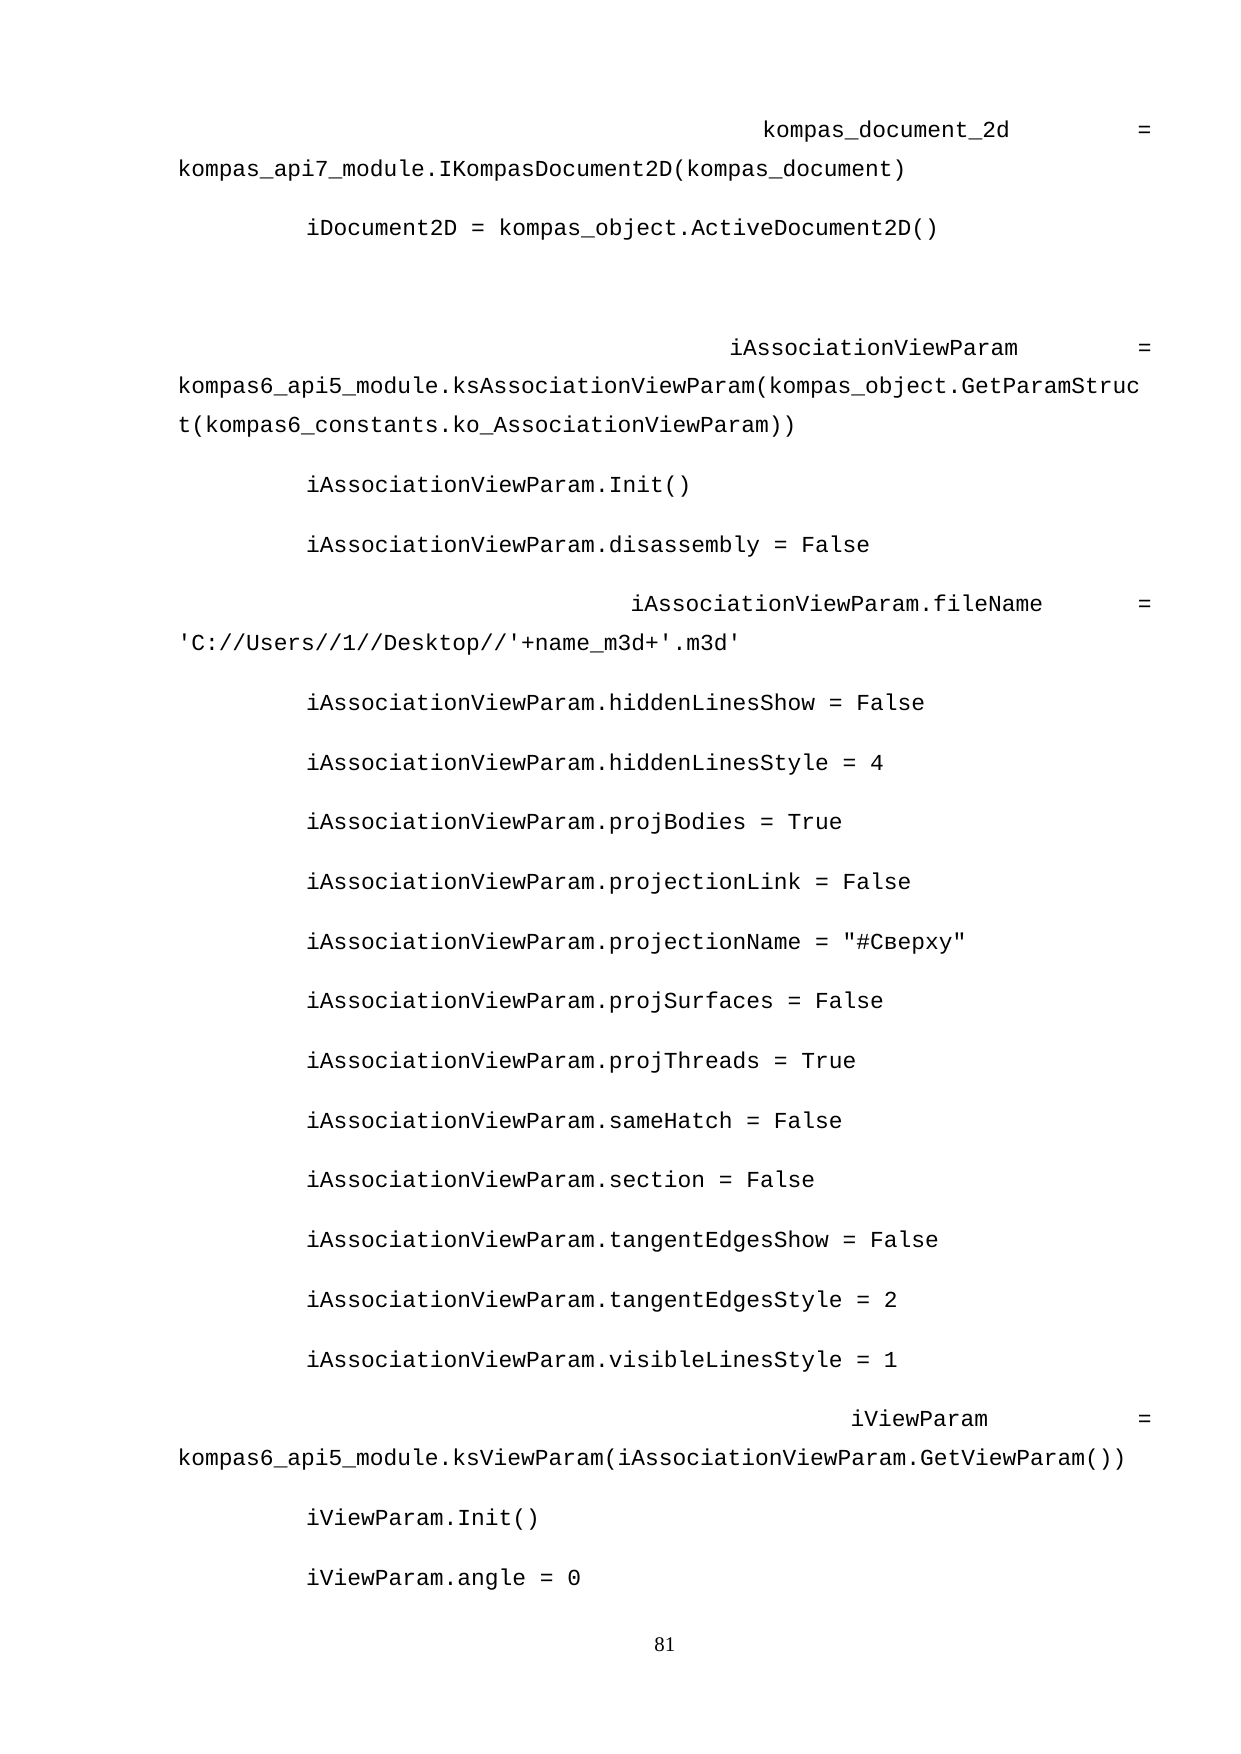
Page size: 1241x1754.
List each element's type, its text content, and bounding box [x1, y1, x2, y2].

text iAssociationViewParam.tangentEdgesShow = False [177, 1228, 1152, 1254]
text iViewParam.angle = 0 [177, 1566, 1152, 1592]
text iAssociationViewParam.Init() [177, 473, 1152, 499]
text iViewParam = kompas6_api5_module.ksViewParam(iAssociationViewParam.GetViewParam()) [177, 1408, 1152, 1472]
text iAssociationViewParam.disassembly = False [177, 533, 1152, 559]
text iAssociationViewParam.sameHatch = False [177, 1109, 1152, 1135]
text iAssociationViewParam = kompas6_api5_module.ksAssociationViewParam(kompas_object.GetParamStruct(kompas6_constants.ko_AssociationViewParam)) [177, 336, 1152, 440]
text iAssociationViewParam.hiddenLinesShow = False [177, 691, 1152, 717]
text iAssociationViewParam.projectionLink = False [177, 870, 1152, 896]
text iAssociationViewParam.projectionName = "#Сверху" [177, 930, 1152, 956]
text iAssociationViewParam.visibleLinesStyle = 1 [177, 1348, 1152, 1374]
text kompas_document_2d = kompas_api7_module.IKompasDocument2D(kompas_document) [177, 118, 1152, 183]
text iAssociationViewParam.section = False [177, 1169, 1152, 1195]
text iAssociationViewParam.fileName = 'C://Users//1//Desktop//'+name_m3d+'.m3d' [177, 593, 1152, 658]
text iAssociationViewParam.projSurfaces = False [177, 990, 1152, 1016]
text iAssociationViewParam.projThreads = True [177, 1049, 1152, 1075]
text iViewParam.Init() [177, 1506, 1152, 1532]
text iAssociationViewParam.projBodies = True [177, 811, 1152, 837]
text iAssociationViewParam.tangentEdgesStyle = 2 [177, 1288, 1152, 1314]
text iDocument2D = kompas_object.ActiveDocument2D() [177, 217, 1152, 243]
text iAssociationViewParam.hiddenLinesStyle = 4 [177, 751, 1152, 777]
